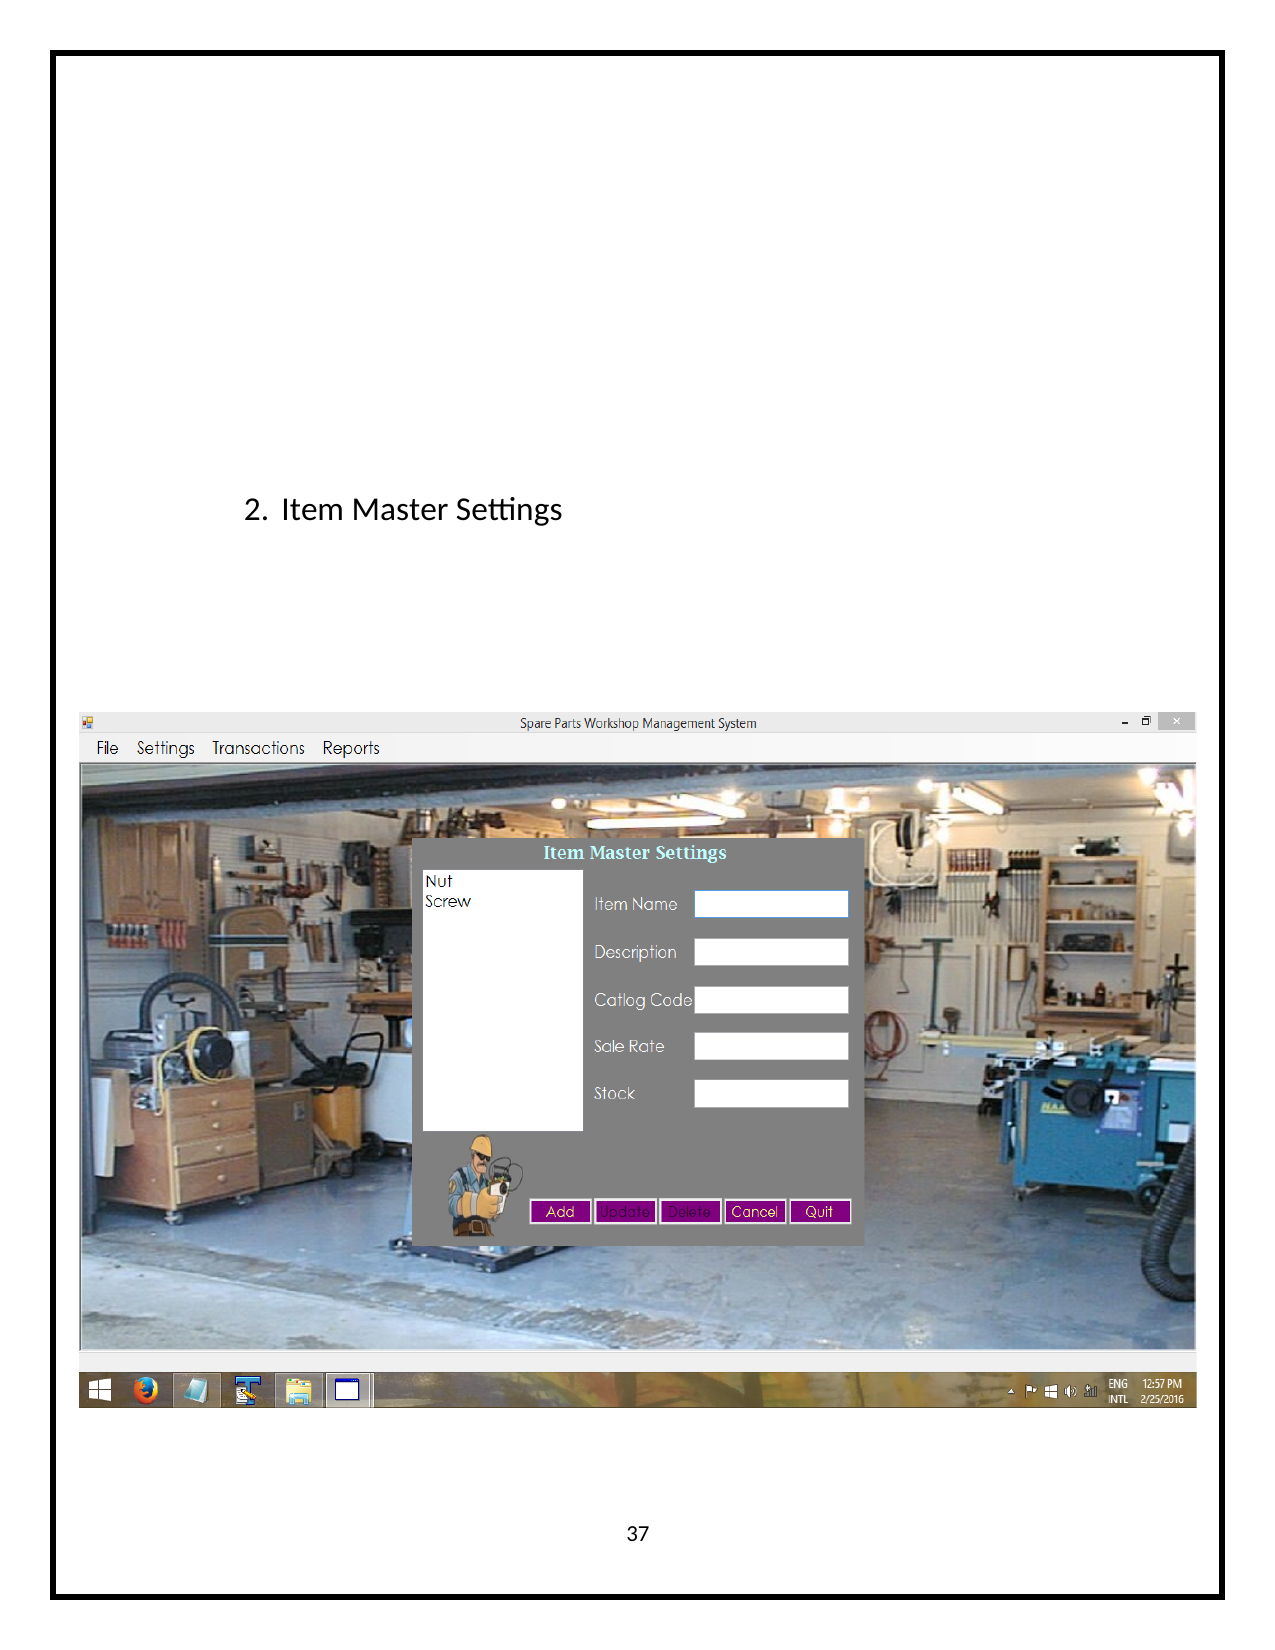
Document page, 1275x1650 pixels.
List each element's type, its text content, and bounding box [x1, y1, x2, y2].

list Item Master Settings [244, 488, 1125, 528]
picture [79, 712, 1197, 1408]
